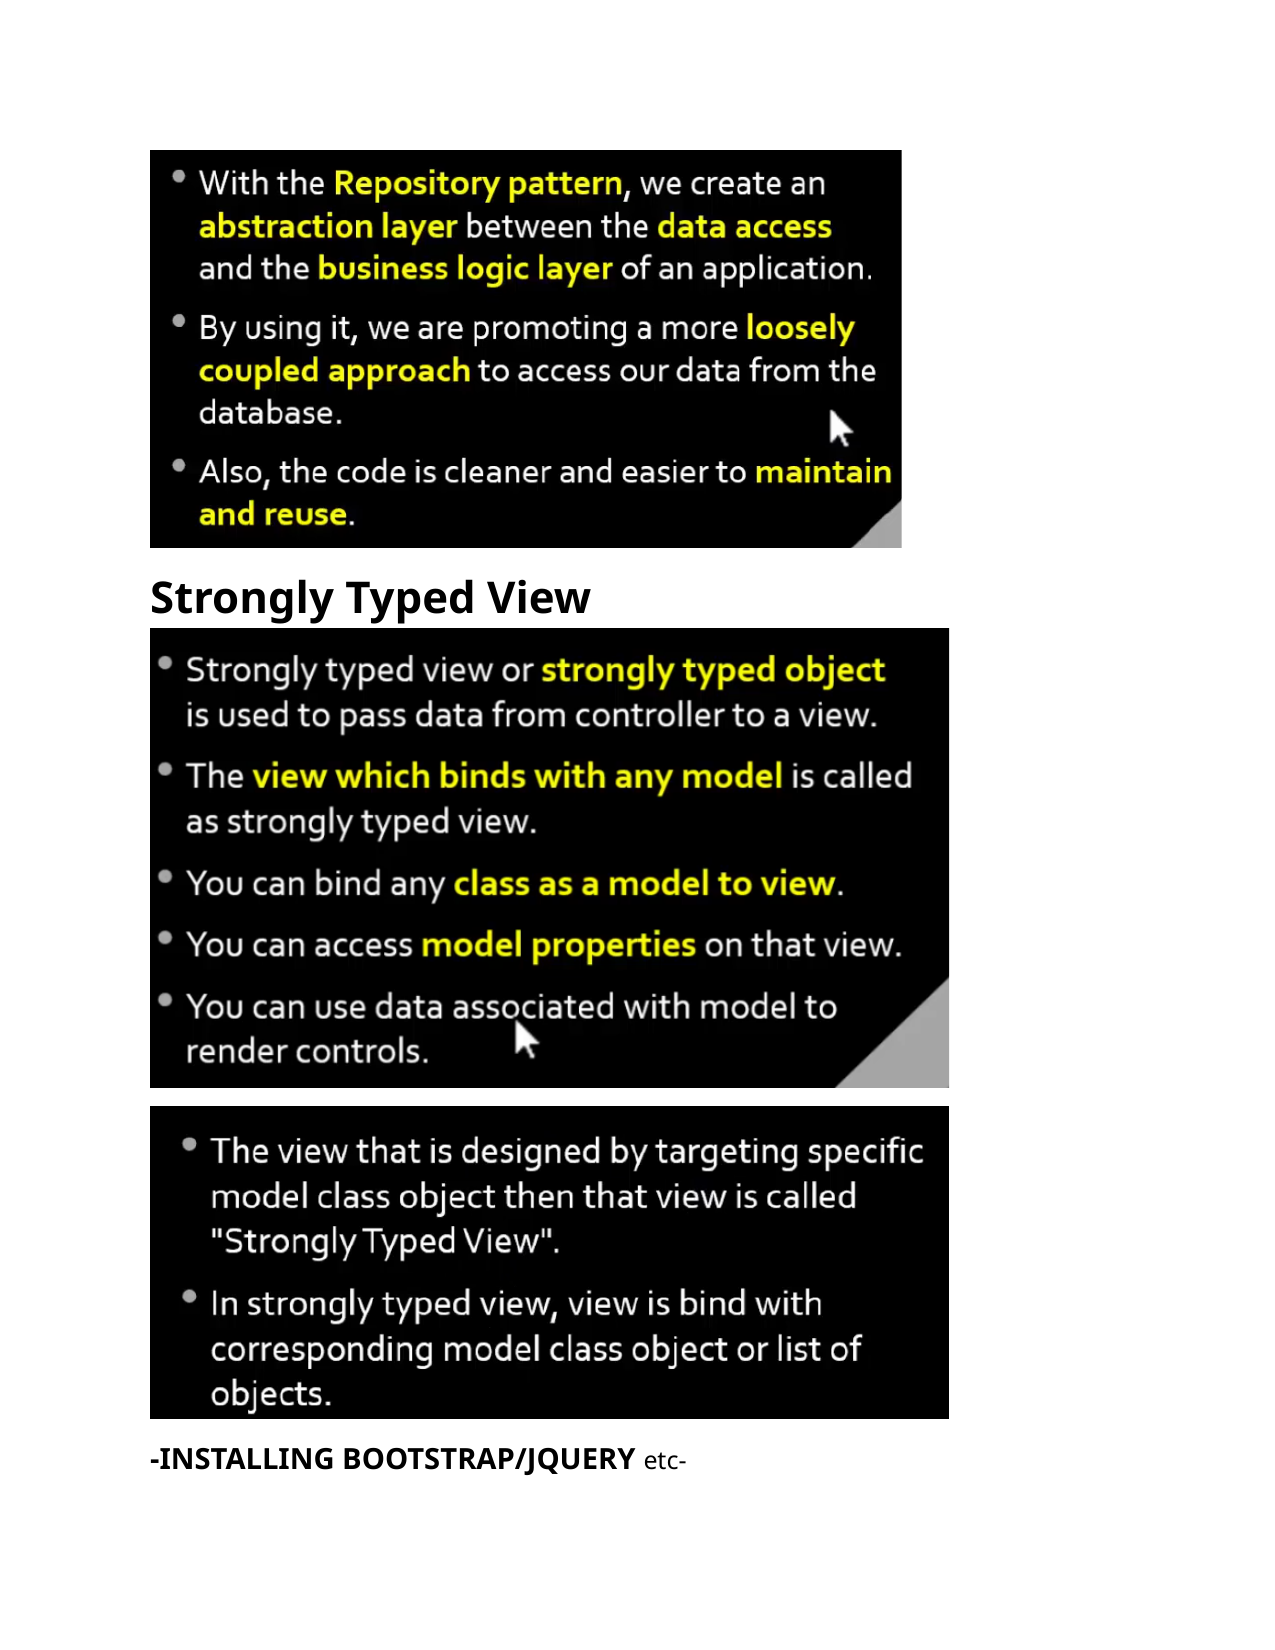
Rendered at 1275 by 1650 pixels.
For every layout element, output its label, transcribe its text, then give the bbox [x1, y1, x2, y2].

picture [150, 628, 950, 1088]
picture [150, 150, 902, 548]
text -INSTALLING BOOTSTRAP/JQUERY etc- [150, 1438, 1125, 1478]
picture [150, 1106, 949, 1419]
